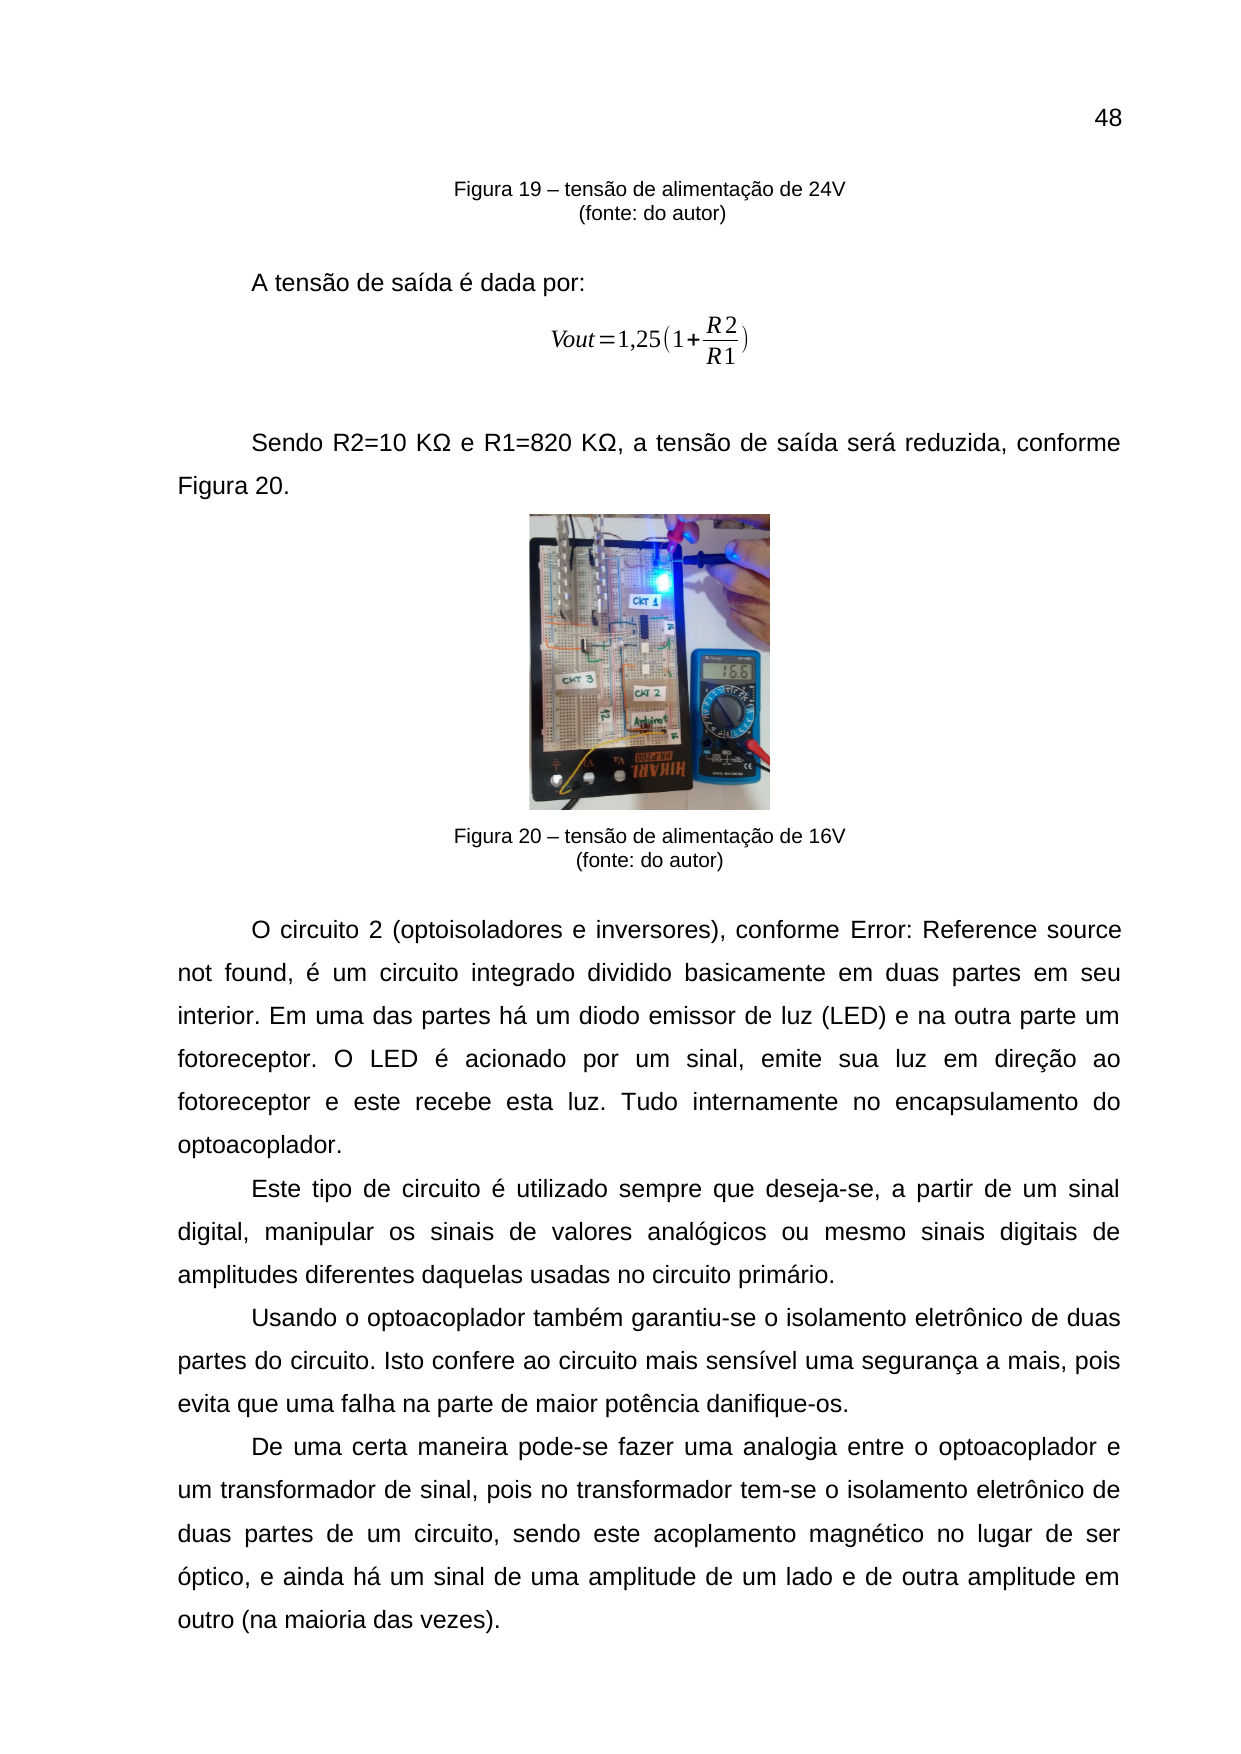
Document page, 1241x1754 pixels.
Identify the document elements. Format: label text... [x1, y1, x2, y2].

text (fonte: do autor) [177, 848, 1122, 872]
text (fonte: do autor) [177, 201, 1122, 225]
text Este tipo de circuito é utilizado sempre que deseja-se, a partir de um sinal digital, manipular os sinais de valores analógicos ou mesmo sinais digitais de amplitudes diferentes daquelas usadas no circuito primário. [177, 1174, 1122, 1289]
text De uma certa maneira pode-se fazer uma analogia entre o optoacoplador e um transformador de sinal, pois no transformador tem-se o isolamento eletrônico de duas partes de um circuito, sendo este acoplamento magnético no lugar de ser óptico, e ainda há um sinal de uma amplitude de um lado e de outra amplitude em outro (na maioria das vezes). [177, 1432, 1122, 1634]
text Sendo R2=10 KΩ e R1=820 KΩ, a tensão de saída será reduzida, conforme Figura 20. [177, 428, 1122, 500]
picture [529, 514, 770, 810]
text A tensão de saída é dada por: [177, 268, 1122, 297]
text Usando o optoacoplador também garantiu-se o isolamento eletrônico de duas partes do circuito. Isto confere ao circuito mais sensível uma segurança a mais, pois evita que uma falha na parte de maior potência danifique-os. [177, 1303, 1122, 1418]
